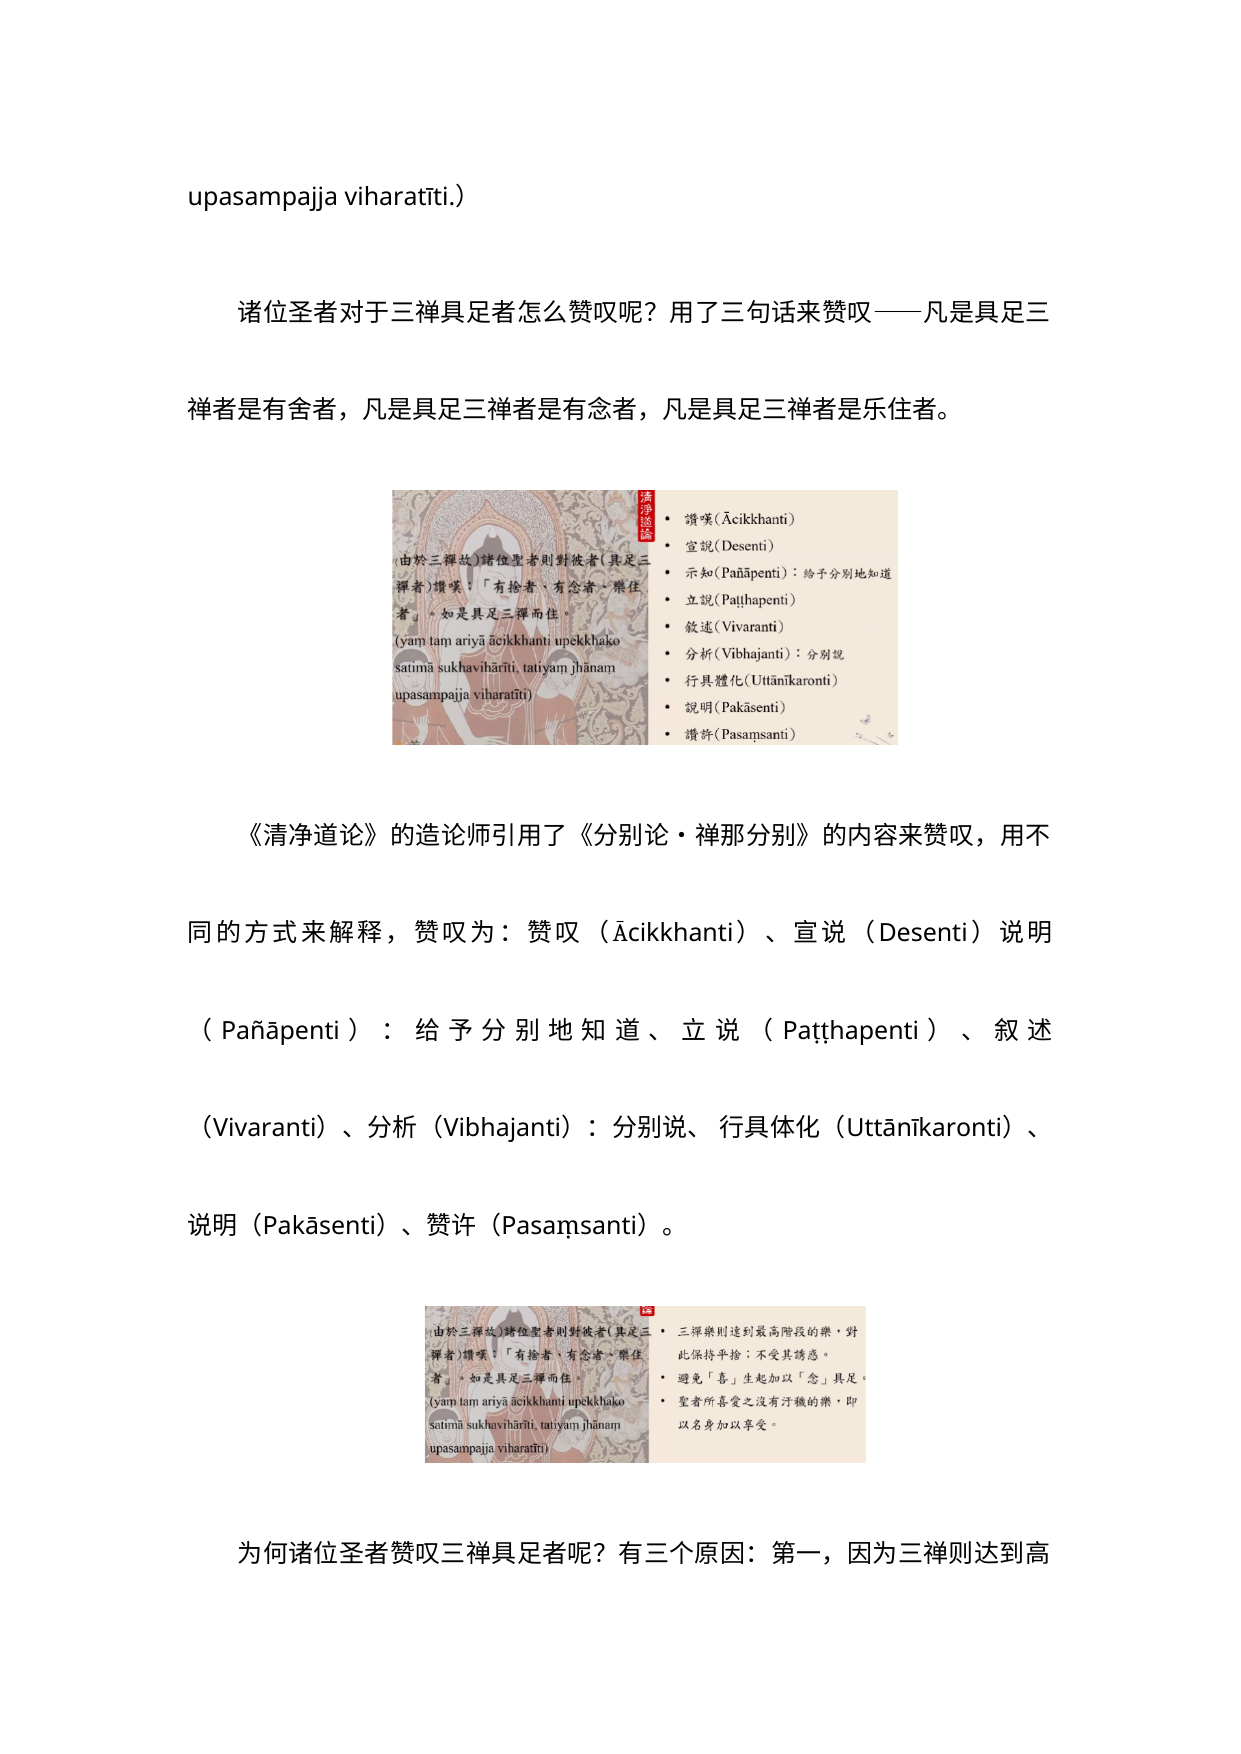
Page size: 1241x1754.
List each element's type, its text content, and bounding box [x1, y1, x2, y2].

text 《清净道论》的造论师引用了《分别论•禅那分别》的内容来赞叹，用不同的方式来解释，赞叹为：赞叹（Ācikkhanti）、宣说（Desenti）说明（Pañāpenti）：给予分别地知道、立说（Paṭṭhapenti）、叙述（Vivaranti）、分析（Vibhajanti）：分别说、 行具体化（Uttānīkaronti）、说明（Pakāsenti）、赞许（Pasaṃsanti）。 [187, 801, 1053, 1256]
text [187, 1519, 1053, 1584]
picture [424, 1306, 866, 1463]
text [187, 162, 1053, 227]
text 诸位圣者对于三禅具足者怎么赞叹呢？用了三句话来赞叹——凡是具足三禅者是有舍者，凡是具足三禅者是有念者，凡是具足三禅者是乐住者。 [187, 278, 1053, 440]
picture [392, 490, 898, 745]
